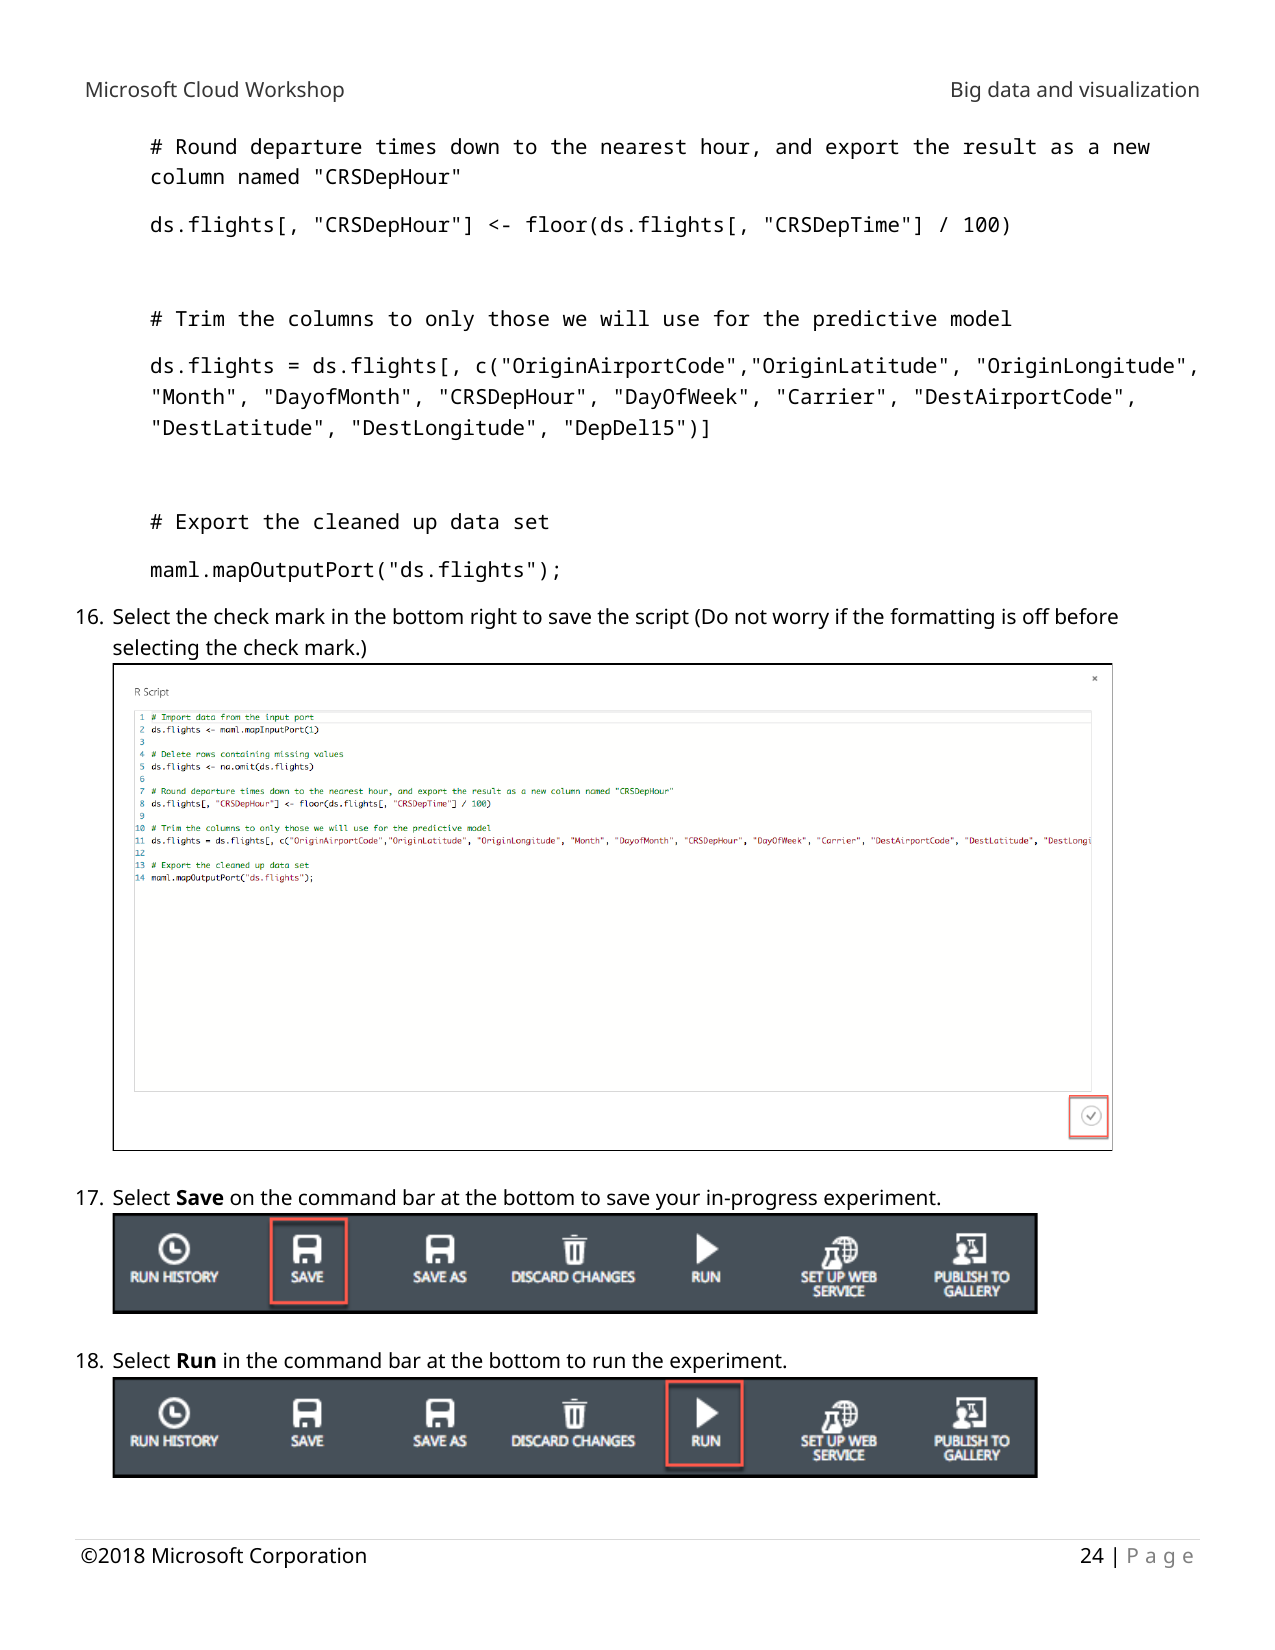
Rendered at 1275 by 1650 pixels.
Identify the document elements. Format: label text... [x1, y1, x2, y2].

text ds.flights = ds.flights[, c("OriginAirportCode","OriginLatitude", "OriginLongitude", "Month", "DayofMonth", "CRSDepHour", "DayOfWeek", "Carrier", "DestAirportCode", "DestLatitude", "DestLongitude", "DepDel15")] [150, 352, 1200, 441]
text # Export the cleaned up data set [150, 507, 1200, 536]
picture [112, 663, 1113, 1151]
picture [112, 1213, 1038, 1314]
text # Round departure times down to the nearest hour, and export the result as a new column named "CRSDepHour" [150, 132, 1200, 191]
text # Trim the columns to only those we will use for the predictive model [150, 304, 1200, 333]
text maml.mapOutputPort("ds.flights"); [150, 555, 1200, 583]
picture [112, 1377, 1038, 1478]
text ds.flights[, "CRSDepHour"] <- floor(ds.flights[, "CRSDepTime"] / 100) [150, 210, 1200, 238]
